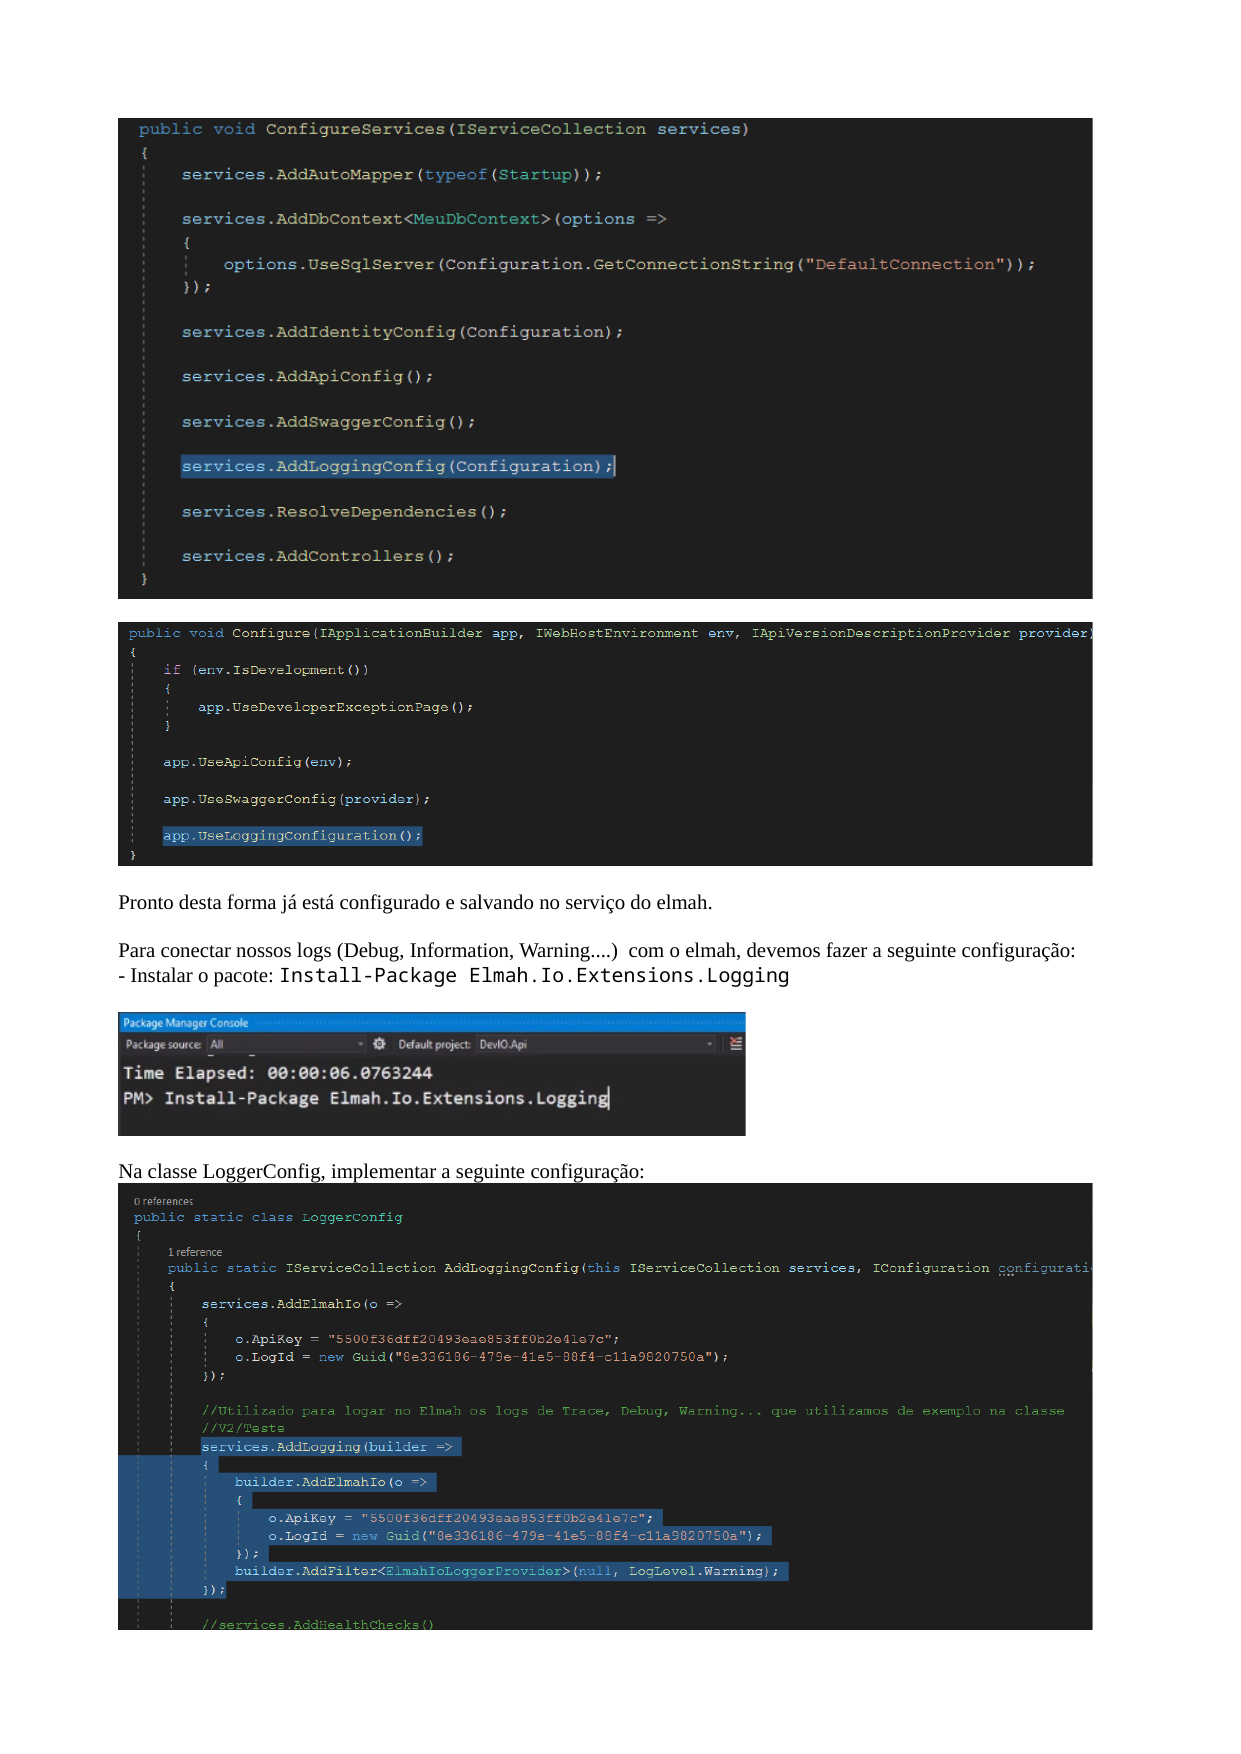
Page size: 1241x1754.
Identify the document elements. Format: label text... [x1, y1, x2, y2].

text - Instalar o pacote: Install-Package Elmah.Io.Extensions.Logging [118, 962, 1122, 989]
picture [118, 1183, 1093, 1630]
picture [118, 118, 1093, 599]
text Para conectar nossos logs (Debug, Information, Warning....) com o elmah, devemos fazer a seguinte configuração: [118, 938, 1122, 962]
picture [118, 622, 1093, 866]
picture [118, 1012, 746, 1136]
text Na classe LoggerConfig, implementar a seguinte configuração: [118, 1159, 1122, 1183]
text Pronto desta forma já está configurado e salvando no serviço do elmah. [118, 889, 1122, 914]
